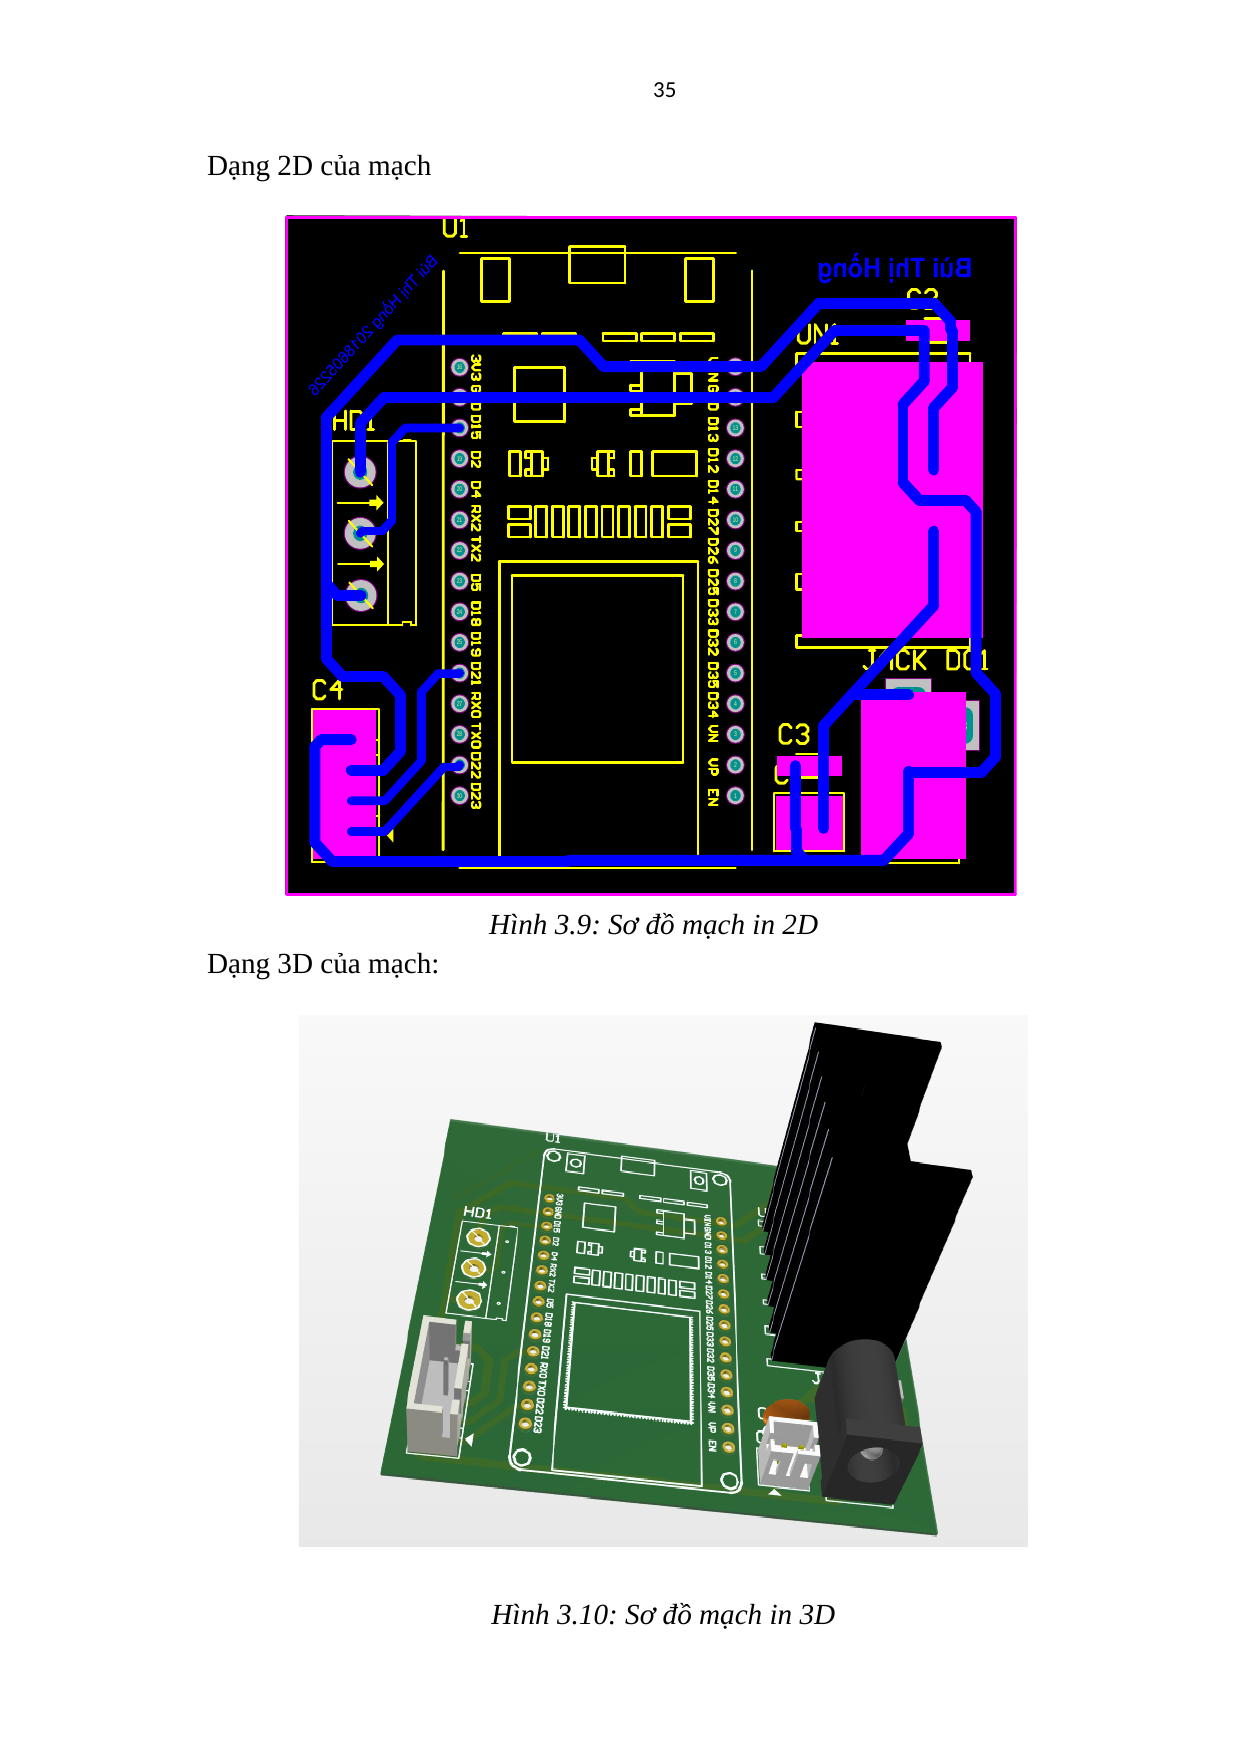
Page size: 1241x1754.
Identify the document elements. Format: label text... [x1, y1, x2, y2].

text Dạng 2D của mạch [207, 148, 1122, 181]
picture [298, 1015, 1028, 1547]
text Dạng 3D của mạch: [207, 215, 1122, 979]
